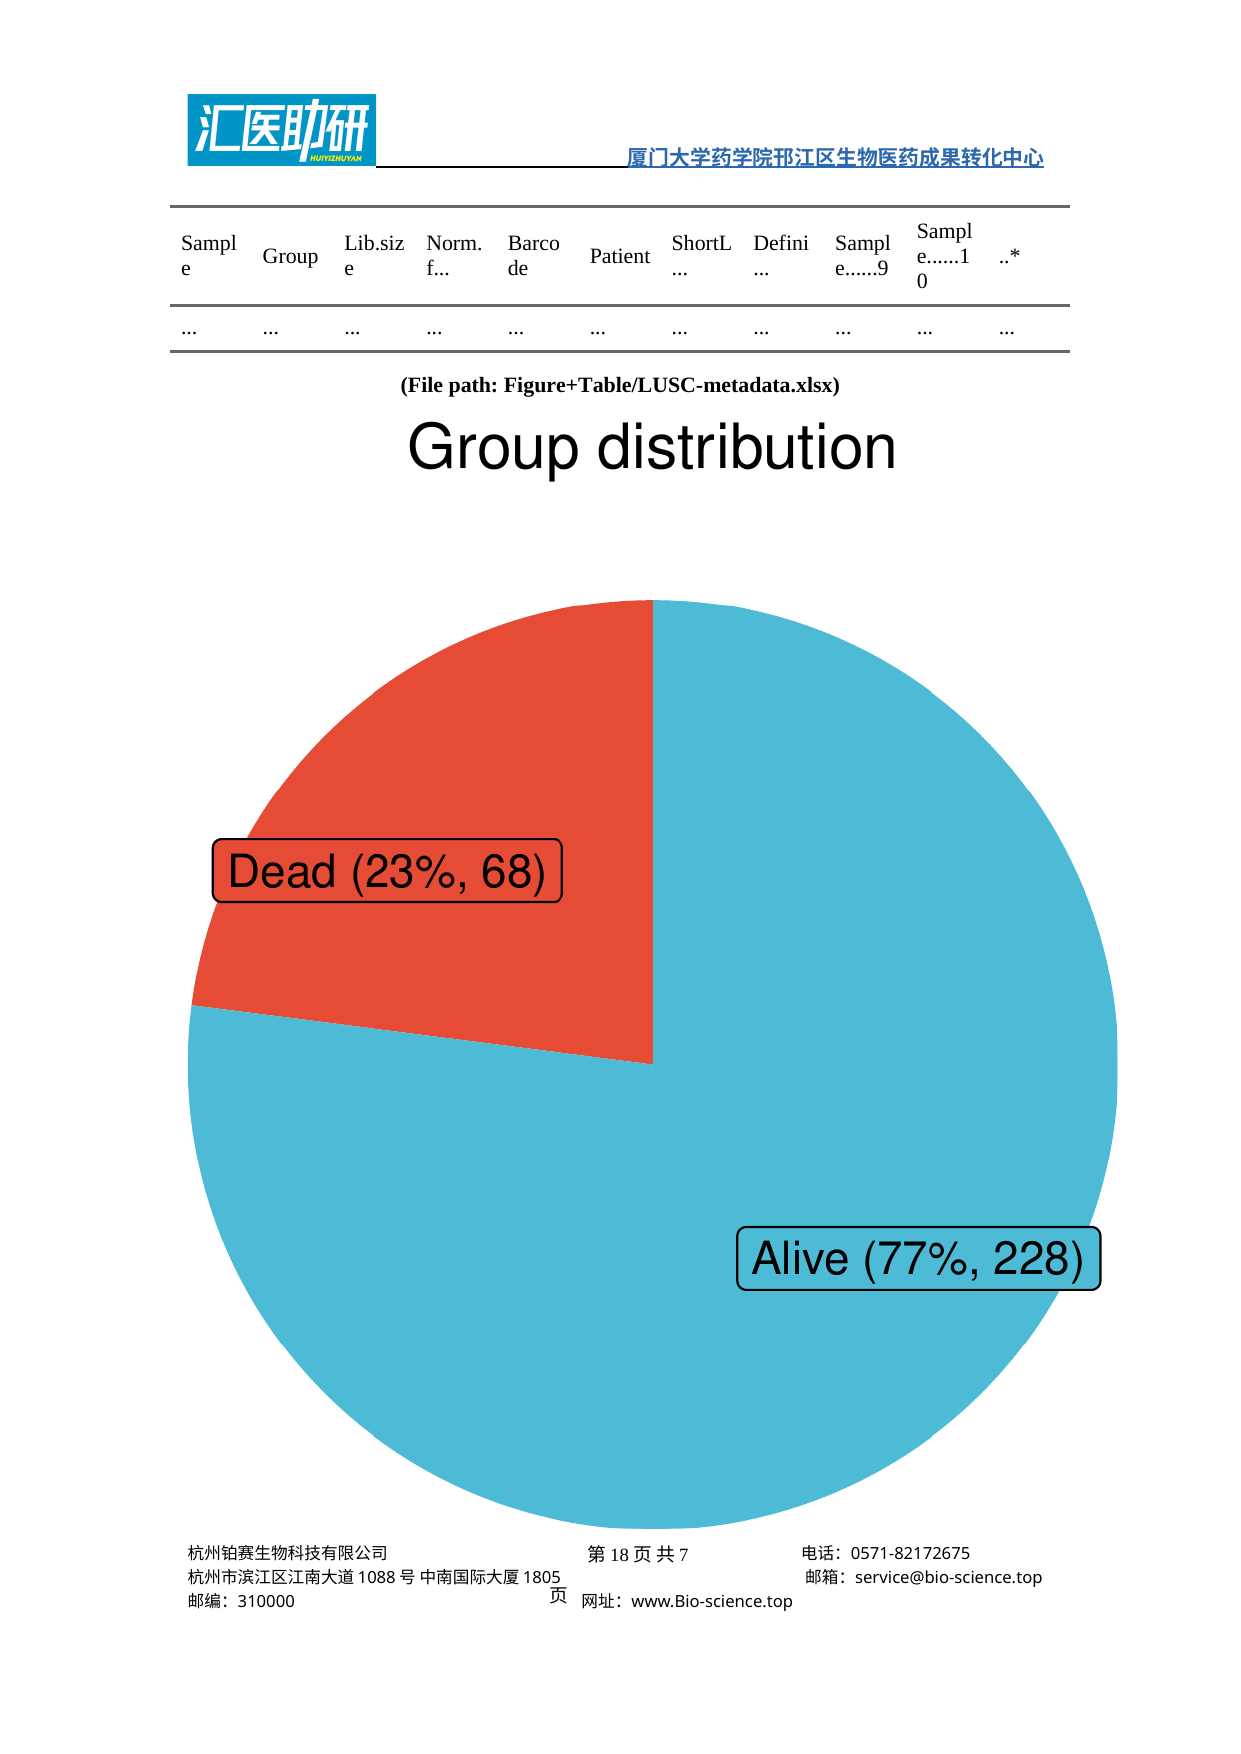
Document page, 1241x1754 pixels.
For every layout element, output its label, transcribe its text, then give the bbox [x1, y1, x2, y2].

table_header Barcode [497, 208, 579, 304]
table_cell ... [579, 307, 661, 349]
picture [204, 106, 210, 114]
table_cell ... [416, 307, 497, 349]
picture [196, 131, 208, 150]
table_header Sample......9 [825, 208, 906, 304]
picture [282, 99, 327, 161]
table_header Group [252, 208, 334, 304]
table_header Lib.size [334, 208, 416, 304]
table_header ShortL... [661, 208, 743, 304]
picture [201, 118, 208, 127]
table_header ..* [988, 208, 1070, 304]
table_header Defini... [743, 208, 824, 304]
table_cell ... [743, 307, 824, 349]
table_header Sample......10 [906, 208, 988, 304]
table_cell ... [170, 307, 252, 349]
table_header Norm.f... [416, 208, 497, 304]
table_cell ... [497, 307, 579, 349]
table_cell ... [906, 307, 988, 349]
table_cell ... [661, 307, 743, 349]
table_header Sample [170, 208, 252, 304]
text (File path: Figure+Table/LUSC-metadata.xlsx) [187, 353, 1053, 403]
picture [327, 106, 368, 150]
table_cell ... [988, 307, 1070, 349]
picture [187, 421, 1118, 1529]
table_cell ... [825, 307, 906, 349]
picture [243, 106, 284, 150]
picture [210, 106, 243, 150]
table_header Patient [579, 208, 661, 304]
table_cell ... [252, 307, 334, 349]
table_cell ... [334, 307, 416, 349]
